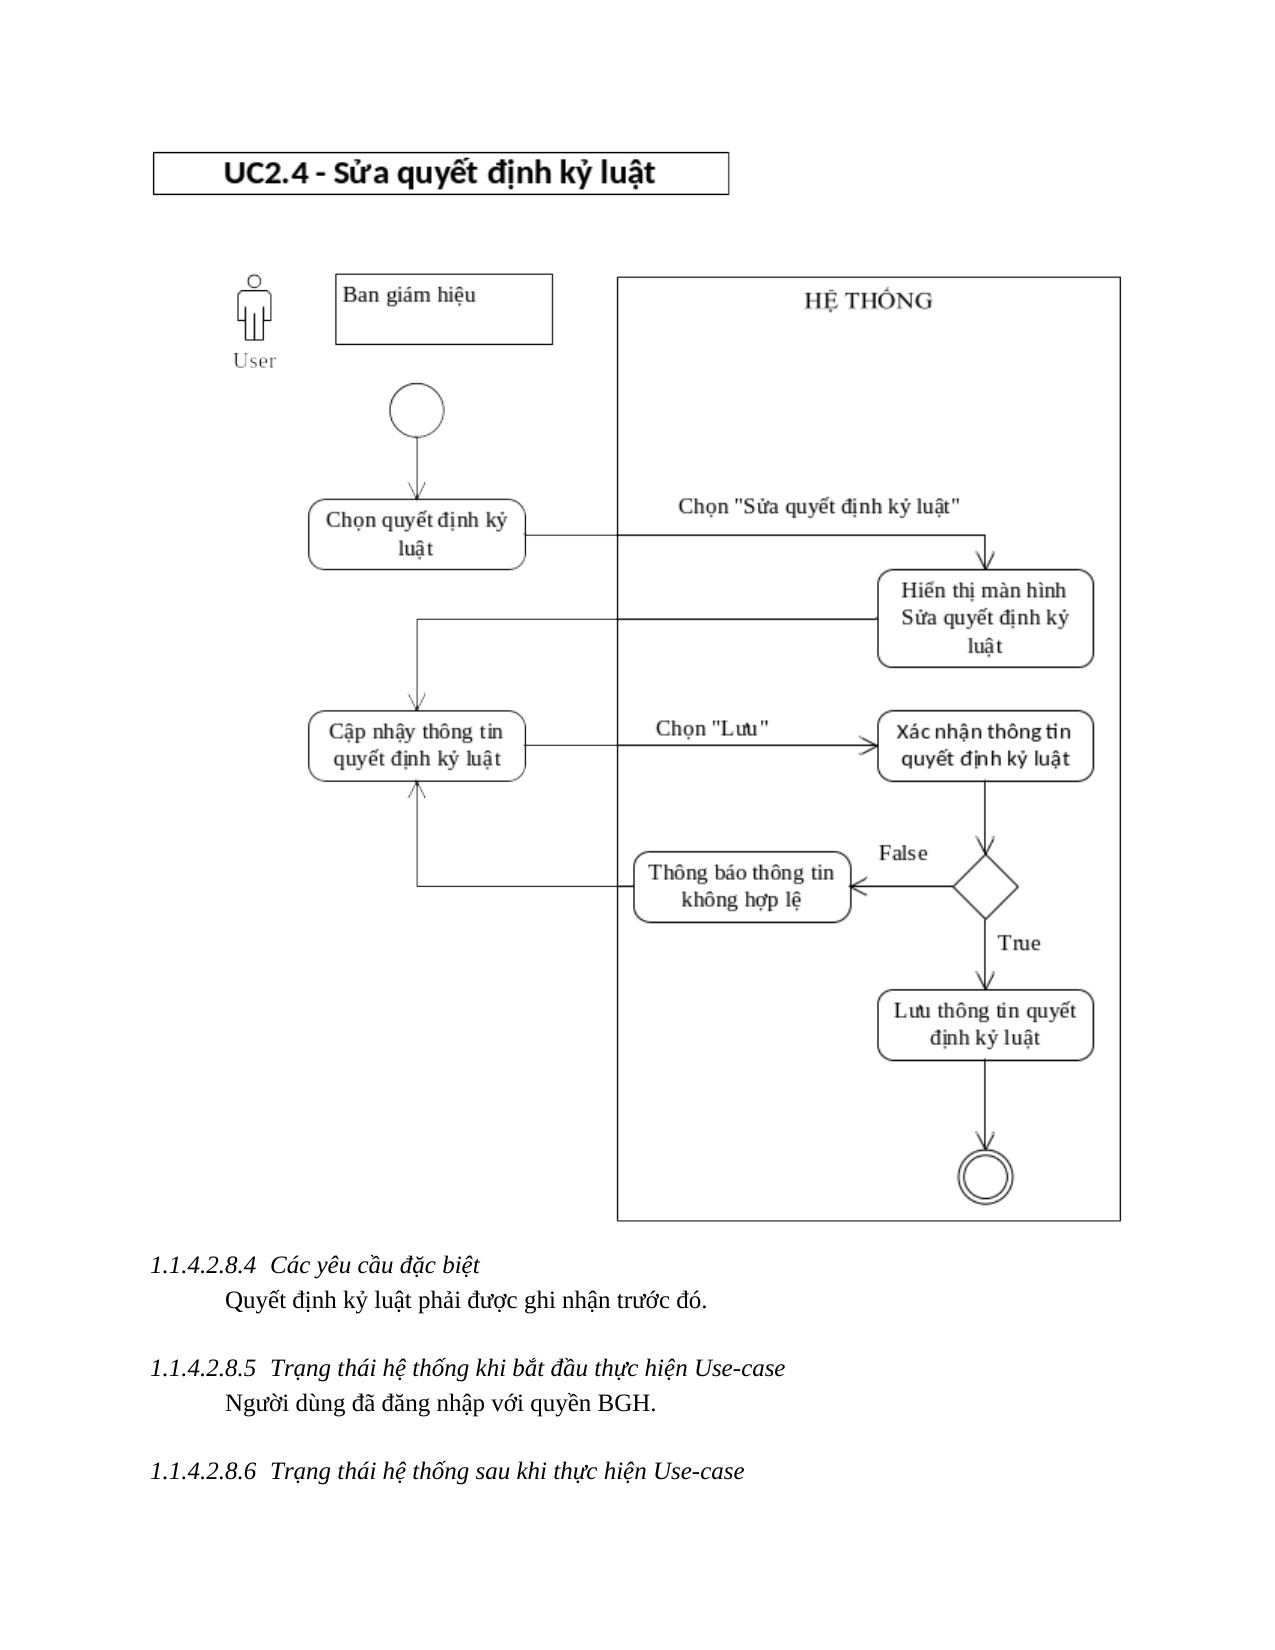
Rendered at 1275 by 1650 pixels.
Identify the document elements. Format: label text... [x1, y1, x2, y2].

text Người dùng đã đăng nhập với quyền BGH. [225, 1388, 1125, 1417]
subtitle Trạng thái hệ thống sau khi thực hiện Use-case [150, 1456, 1125, 1485]
subtitle Các yêu cầu đặc biệt [150, 1250, 1125, 1279]
subtitle Trạng thái hệ thống khi bắt đầu thực hiện Use-case [150, 1353, 1125, 1382]
text Quyết định kỷ luật phải được ghi nhận trước đó. [225, 1285, 1125, 1314]
